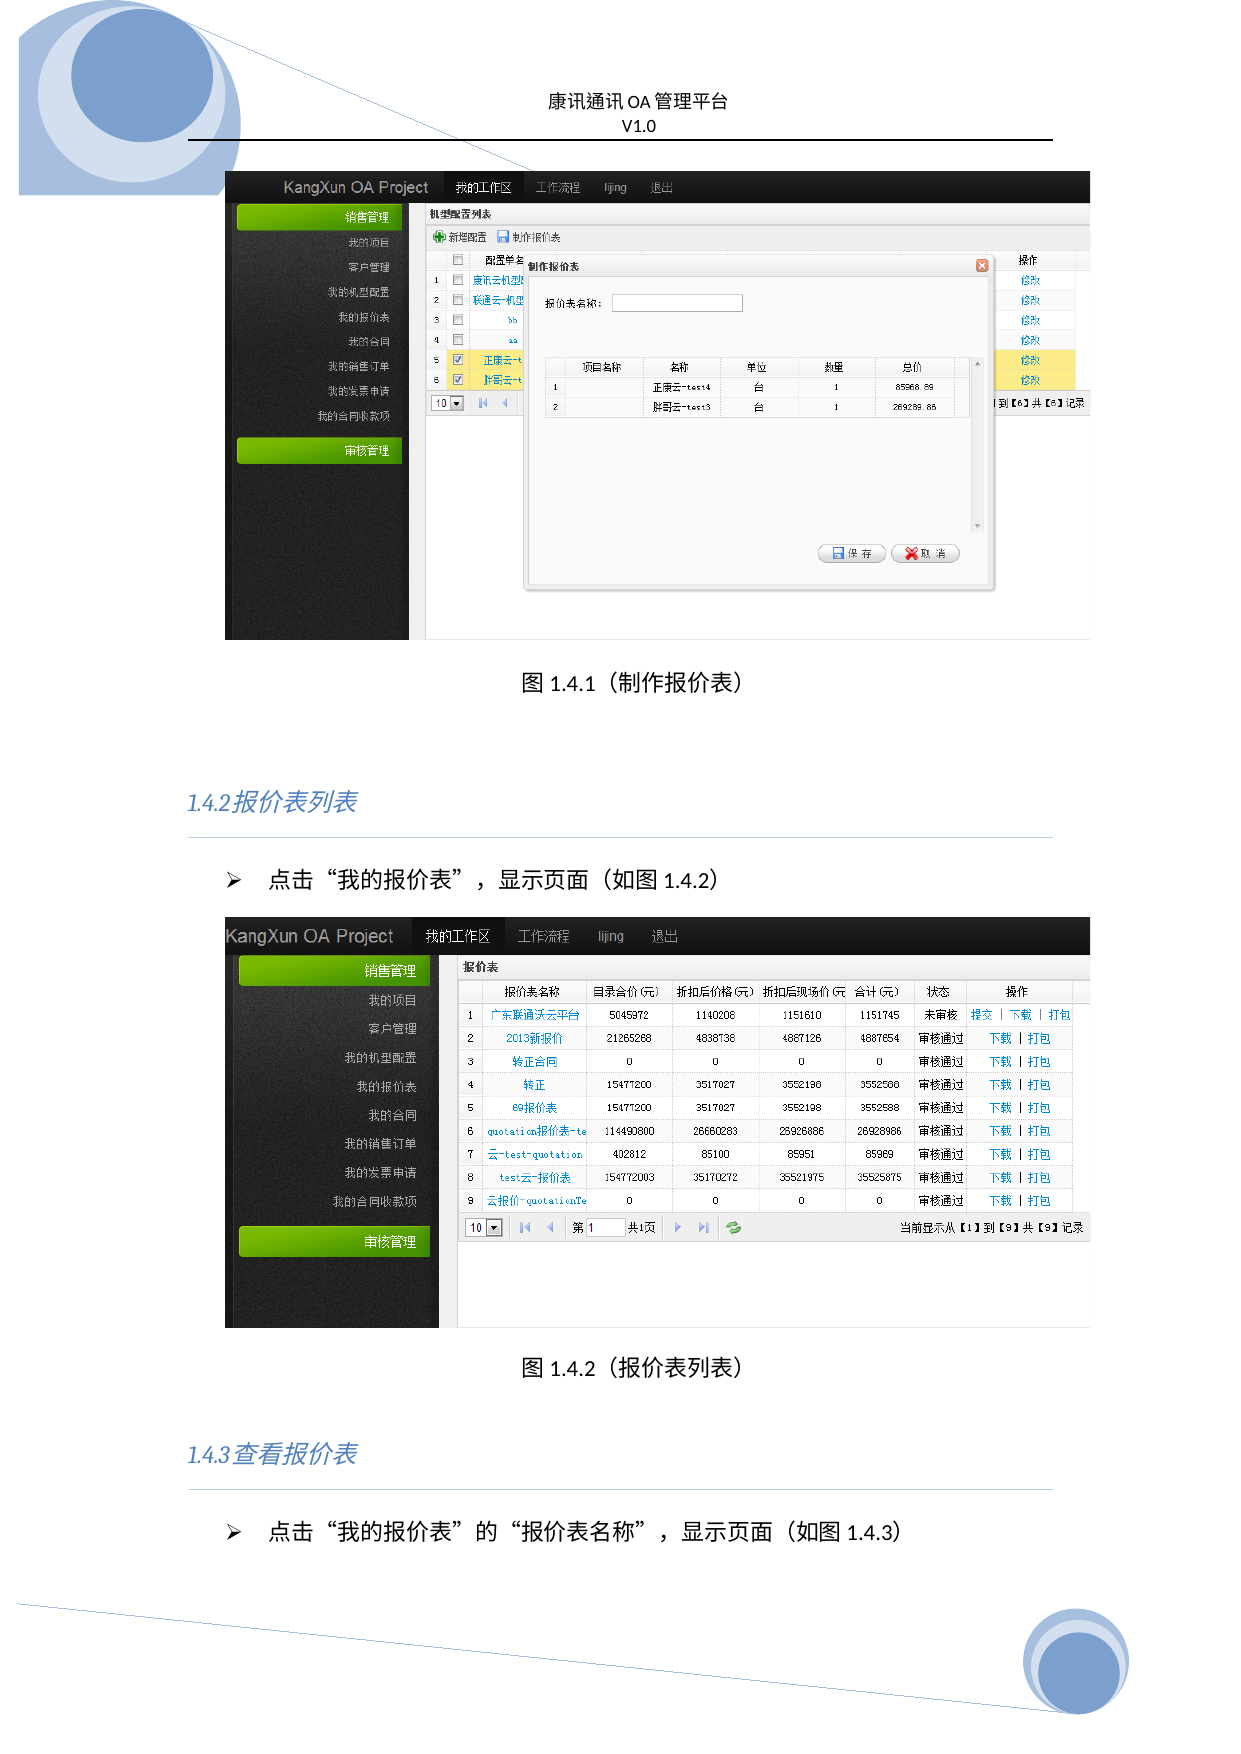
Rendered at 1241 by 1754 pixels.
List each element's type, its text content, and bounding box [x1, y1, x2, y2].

text 图1.4.2（报价表列表） [187, 1334, 1053, 1399]
text 图1.4.1（制作报价表） [187, 649, 1053, 714]
picture [225, 171, 1091, 640]
list 点击“我的报价表”，显示页面（如图1.4.2） [225, 846, 1053, 911]
list 点击“我的报价表”的“报价表名称”，显示页面（如图1.4.3） [225, 1498, 1053, 1563]
subtitle 查看报价表 [187, 1420, 1053, 1490]
picture [225, 917, 1091, 1328]
subtitle 报价表列表 [187, 768, 1053, 838]
